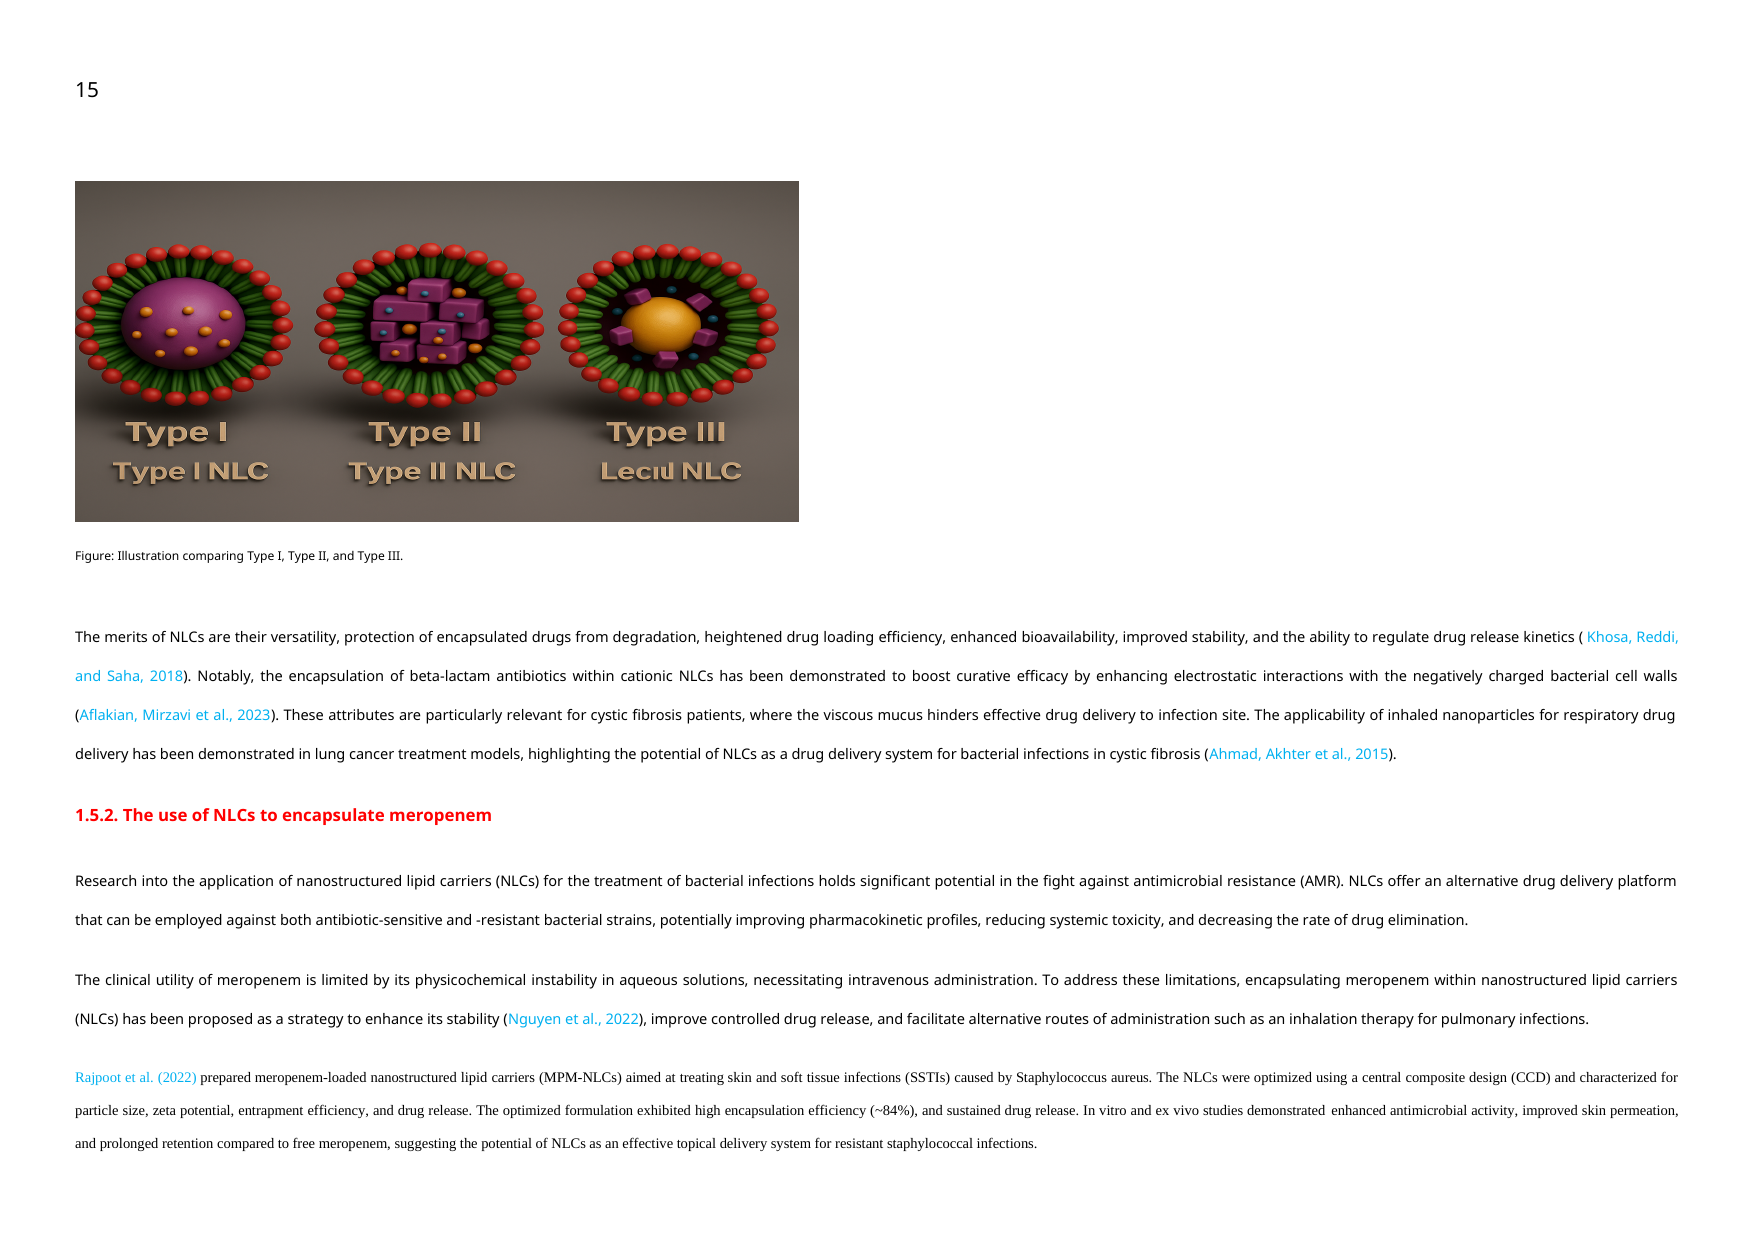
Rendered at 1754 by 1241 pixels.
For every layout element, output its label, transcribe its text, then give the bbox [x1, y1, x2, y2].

picture [75, 181, 799, 522]
text 1.5.2. The use of NLCs to encapsulate meropenem [75, 804, 1679, 843]
text The clinical utility of meropenem is limited by its physicochemical instability in aqueous solutions, necessitating intravenous administration. To address these limitations, encapsulating meropenem within nanostructured lipid carriers (NLCs) has been proposed as a strategy to enhance its stability (Nguyen et al., 2022), improve controlled drug release, and facilitate alternative routes of administration such as an inhalation therapy for pulmonary infections. [75, 969, 1679, 1043]
text Research into the application of nanostructured lipid carriers (NLCs) for the treatment of bacterial infections holds significant potential in the fight against antimicrobial resistance (AMR). NLCs offer an alternative drug delivery platform that can be employed against both antibiotic-sensitive and -resistant bacterial strains, potentially improving pharmacokinetic profiles, reducing systemic toxicity, and decreasing the rate of drug elimination. [75, 870, 1679, 943]
text The merits of NLCs are their versatility, protection of encapsulated drugs from degradation, heightened drug loading efficiency, enhanced bioavailability, improved stability, and the ability to regulate drug release kinetics (Khosa, Reddi, and Saha, 2018). Notably, the encapsulation of beta-lactam antibiotics within cationic NLCs has been demonstrated to boost curative efficacy by enhancing electrostatic interactions with the negatively charged bacterial cell walls (Aflakian, Mirzavi et al., 2023). These attributes are particularly relevant for cystic fibrosis patients, where the viscous mucus hinders effective drug delivery to infection site. The applicability of inhaled nanoparticles for respiratory drug delivery has been demonstrated in lung cancer treatment models, highlighting the potential of NLCs as a drug delivery system for bacterial infections in cystic fibrosis (Ahmad, Akhter et al., 2015). [75, 626, 1679, 778]
text Figure: Illustration comparing Type I, Type II, and Type III. [75, 547, 1679, 575]
text Rajpoot et al. (2022) prepared meropenem-loaded nanostructured lipid carriers (MPM-NLCs) aimed at treating skin and soft tissue infections (SSTIs) caused by Staphylococcus aureus. The NLCs were optimized using a central composite design (CCD) and characterized for particle size, zeta potential, entrapment efficiency, and drug release. The optimized formulation exhibited high encapsulation efficiency (~84%), and sustained drug release. In vitro and ex vivo studies demonstrated enhanced antimicrobial activity, improved skin permeation, and prolonged retention compared to free meropenem, suggesting the potential of NLCs as an effective topical delivery system for resistant staphylococcal infections. [75, 1069, 1679, 1163]
picture [110, 1075, 116, 1082]
picture [127, 1074, 135, 1080]
